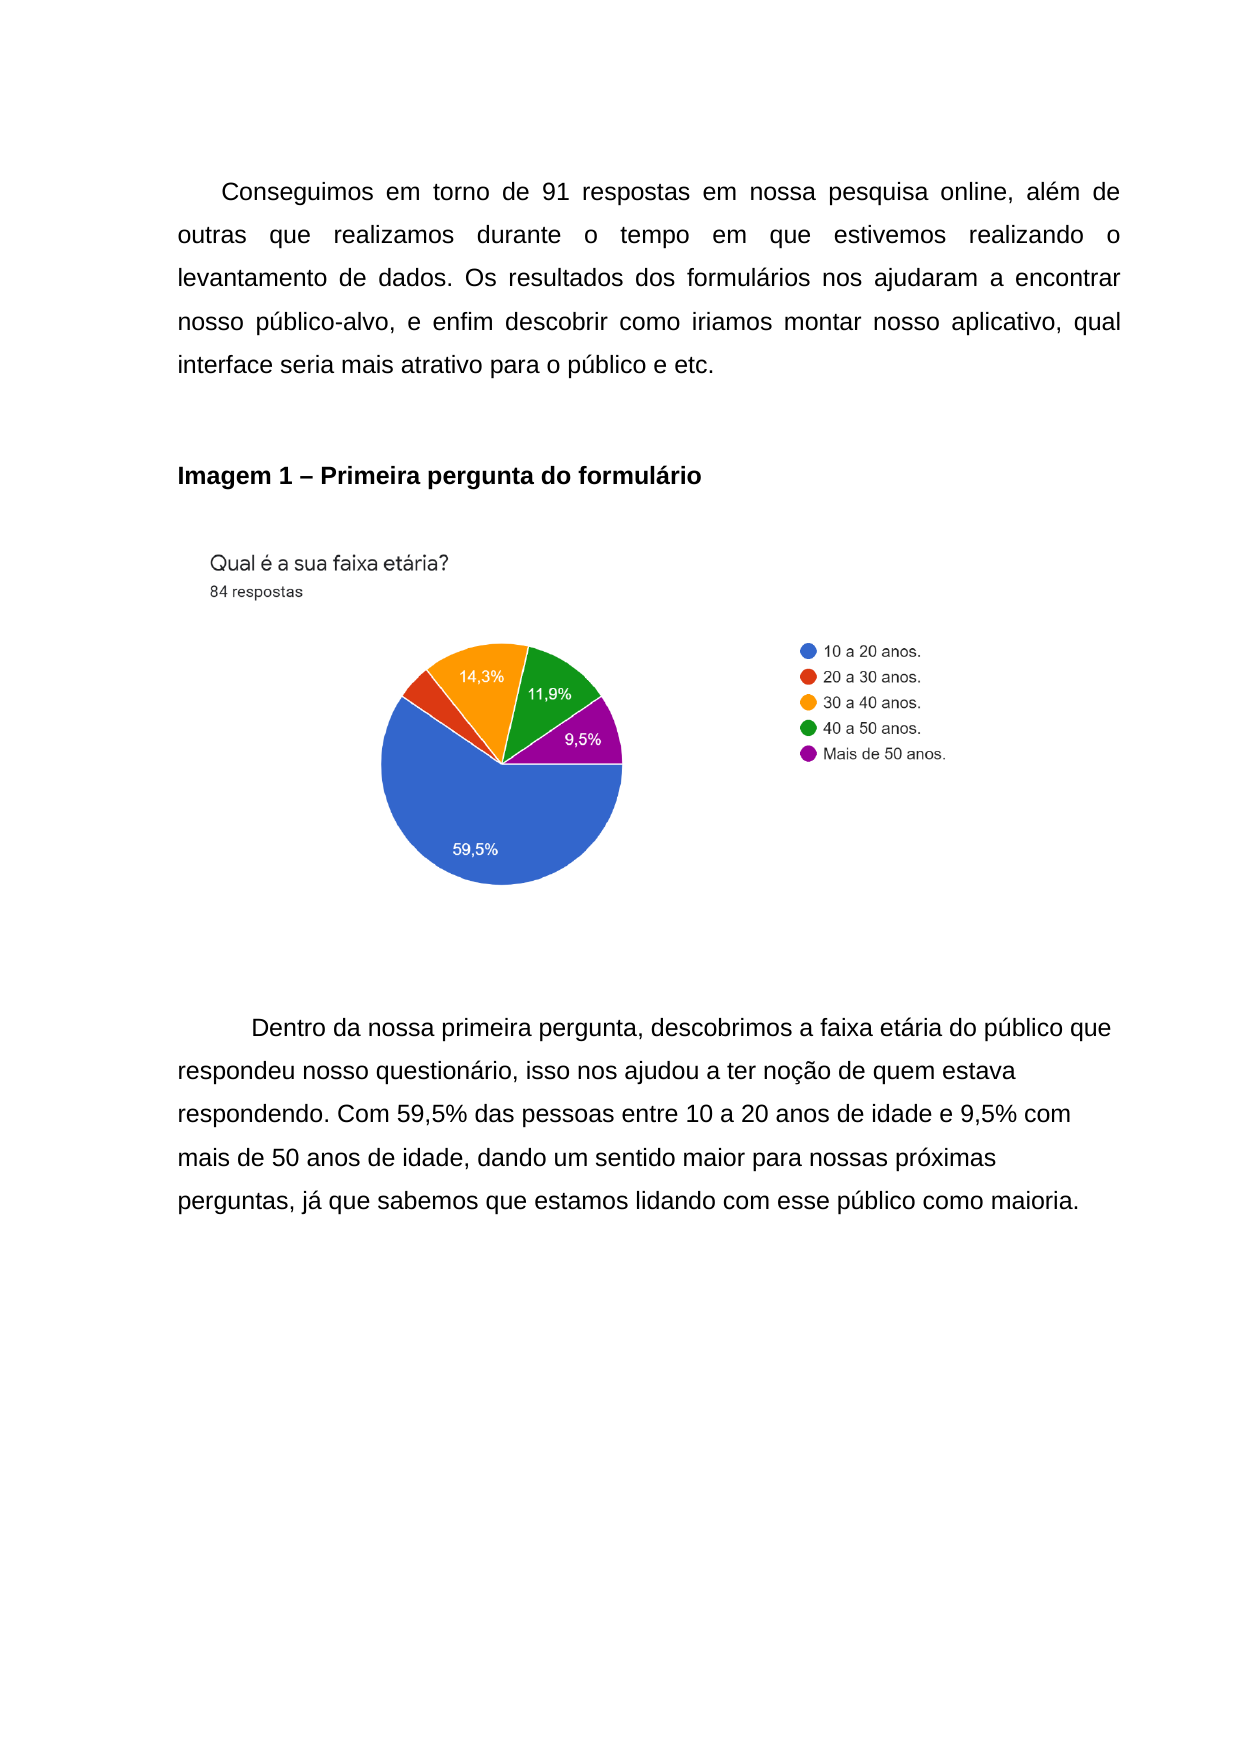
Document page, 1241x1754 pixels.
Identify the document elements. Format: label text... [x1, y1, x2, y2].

text Conseguimos em torno de 91 respostas em nossa pesquisa online, além de outras que realizamos durante o tempo em que estivemos realizando o levantamento de dados. Os resultados dos formulários nos ajudaram a encontrar nosso público-alvo, e enfim descobrir como iriamos montar nosso aplicativo, qual interface seria mais atrativo para o público e etc. [177, 177, 1122, 378]
picture [177, 516, 1162, 931]
text Dentro da nossa primeira pergunta, descobrimos a faixa etária do público que respondeu nosso questionário, isso nos ajudou a ter noção de quem estava respondendo. Com 59,5% das pessoas entre 10 a 20 anos de idade e 9,5% com mais de 50 anos de idade, dando um sentido maior para nossas próximas perguntas, já que sabemos que estamos lidando com esse público como maioria. [177, 1013, 1122, 1214]
subtitle Imagem 1 – Primeira pergunta do formulário [177, 461, 1122, 490]
